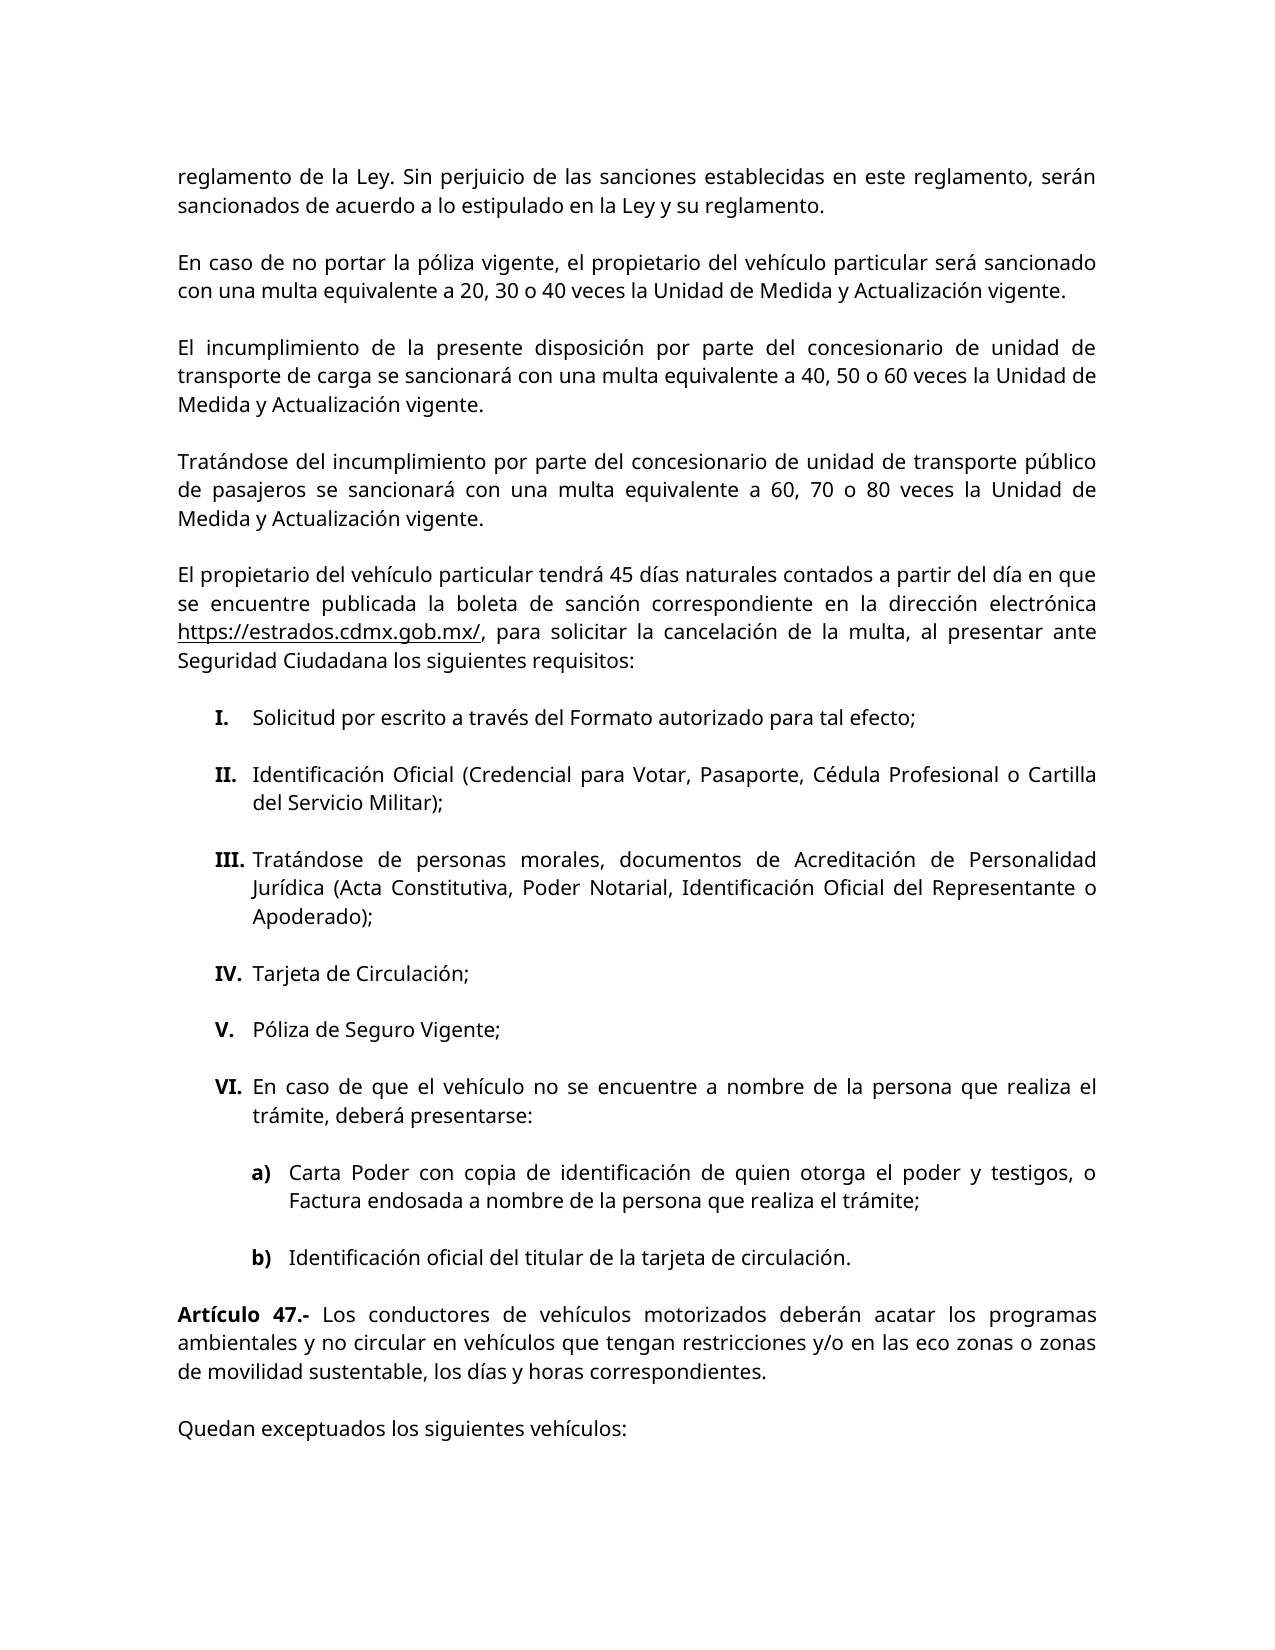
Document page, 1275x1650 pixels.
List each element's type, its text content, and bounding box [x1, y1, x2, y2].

list Póliza de Seguro Vigente; [215, 1016, 1098, 1044]
text El incumplimiento de la presente disposición por parte del concesionario de unidad de transporte de carga se sancionará con una multa equivalente a 40, 50 o 60 veces la Unidad de Medida y Actualización vigente. [177, 333, 1098, 418]
text Quedan exceptuados los siguientes vehículos: [177, 1414, 1098, 1442]
list Tratándose de personas morales, documentos de Acreditación de Personalidad Jurídica (Acta Constitutiva, Poder Notarial, Identificación Oficial del Representante o Apoderado); [215, 845, 1098, 930]
list Carta Poder con copia de identificación de quien otorga el poder y testigos, o Factura endosada a nombre de la persona que realiza el trámite; [251, 1158, 1098, 1215]
list Identificación oficial del titular de la tarjeta de circulación. [251, 1243, 1098, 1272]
text Artículo 47.- Los conductores de vehículos motorizados deberán acatar los programas ambientales y no circular en vehículos que tengan restricciones y/o en las eco zonas o zonas de movilidad sustentable, los días y horas correspondientes. [177, 1300, 1098, 1385]
text El propietario del vehículo particular tendrá 45 días naturales contados a partir del día en que se encuentre publicada la boleta de sanción correspondiente en la dirección electrónica https://estrados.cdmx.gob.mx/, para solicitar la cancelación de la multa, al presentar ante Seguridad Ciudadana los siguientes requisitos: [177, 561, 1098, 674]
list Solicitud por escrito a través del Formato autorizado para tal efecto; [215, 703, 1098, 731]
list En caso de que el vehículo no se encuentre a nombre de la persona que realiza el trámite, deberá presentarse: [215, 1072, 1098, 1129]
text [177, 162, 1098, 219]
list Tarjeta de Circulación; [215, 959, 1098, 987]
text Tratándose del incumplimiento por parte del concesionario de unidad de transporte público de pasajeros se sancionará con una multa equivalente a 60, 70 o 80 veces la Unidad de Medida y Actualización vigente. [177, 447, 1098, 532]
text En caso de no portar la póliza vigente, el propietario del vehículo particular será sancionado con una multa equivalente a 20, 30 o 40 veces la Unidad de Medida y Actualización vigente. [177, 248, 1098, 305]
list Identificación Oficial (Credencial para Votar, Pasaporte, Cédula Profesional o Cartilla del Servicio Militar); [215, 760, 1098, 817]
